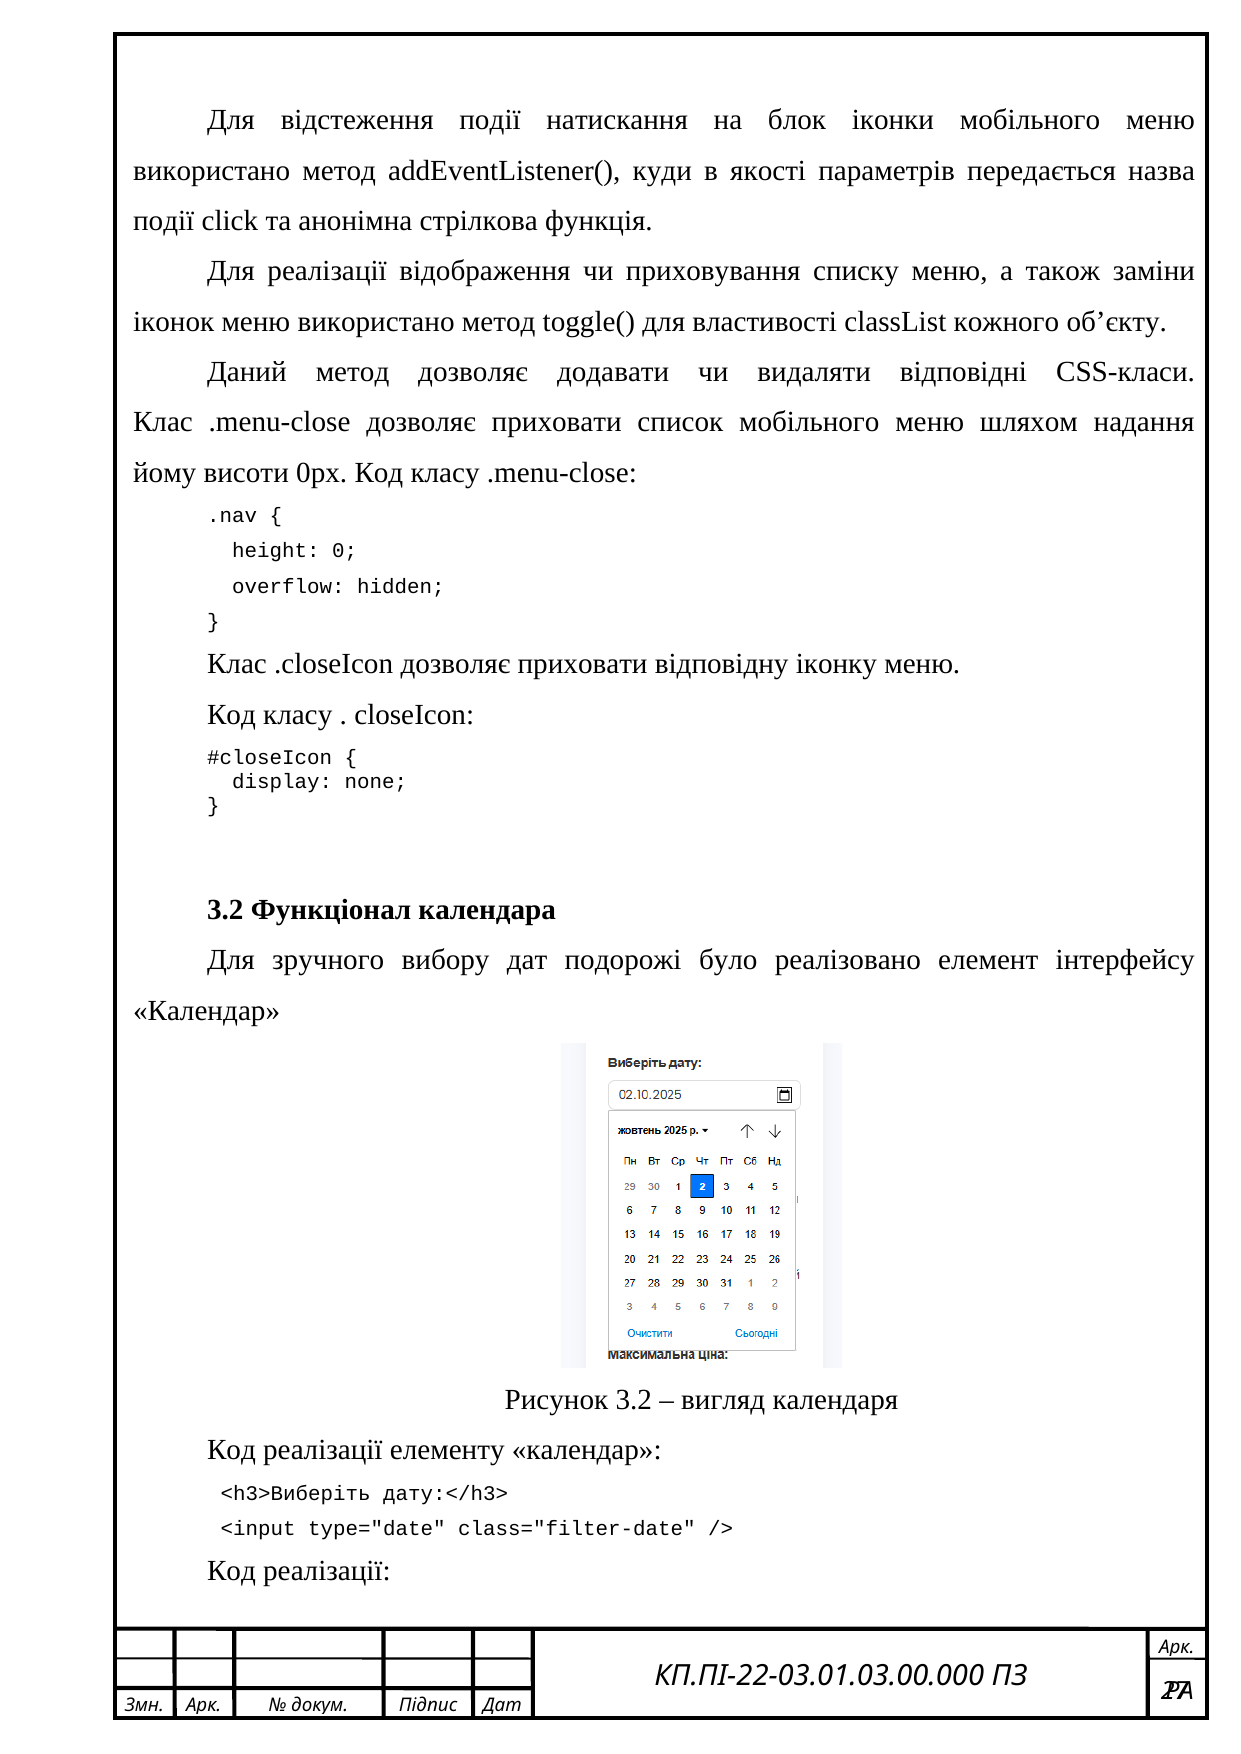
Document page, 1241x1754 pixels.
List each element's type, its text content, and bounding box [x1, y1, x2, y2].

picture [560, 1043, 843, 1368]
text Для відстеження події натискання на блок іконки мобільного меню використано метод addEventListener(), куди в якості параметрів передається назва події click та анонімна стрілкова функція. [133, 102, 1196, 237]
text Для реалізації відображення чи приховування списку меню, а також заміни іконок меню використано метод toggle() для властивості classList кожного об’єкту. [133, 253, 1196, 337]
text overflow: hidden; [133, 576, 1196, 599]
text Код реалізації елементу «календар»: [133, 1432, 1196, 1466]
text 3.2 Функціонал календара [133, 892, 1196, 926]
text Клас .closeIcon дозволяє приховати відповідну іконку меню. [133, 647, 1196, 680]
text height: 0; [133, 540, 1196, 564]
text <input type="date" class="filter-date" /> [133, 1518, 1196, 1542]
text Код реалізації: [133, 1553, 1196, 1587]
text #closeIcon { [133, 747, 1196, 771]
text Для зручного вибору дат подорожі було реалізовано елемент інтерфейсу «Календар» [133, 942, 1196, 1026]
text Даний метод дозволяє додавати чи видаляти відповідні CSS-класи. Клас .menu-close дозволяє приховати список мобільного меню шляхом надання йому висоти 0px. Код класу .menu-close: [133, 354, 1196, 488]
text Рисунок 3.2 – вигляд календаря [133, 1382, 1196, 1416]
text <h3>Виберіть дату:</h3> [133, 1483, 1196, 1506]
text } [133, 794, 1196, 818]
text .nav { [133, 505, 1196, 529]
text display: none; [133, 771, 1196, 794]
text } [133, 611, 1196, 635]
text Код класу . closeIcon: [133, 697, 1196, 731]
